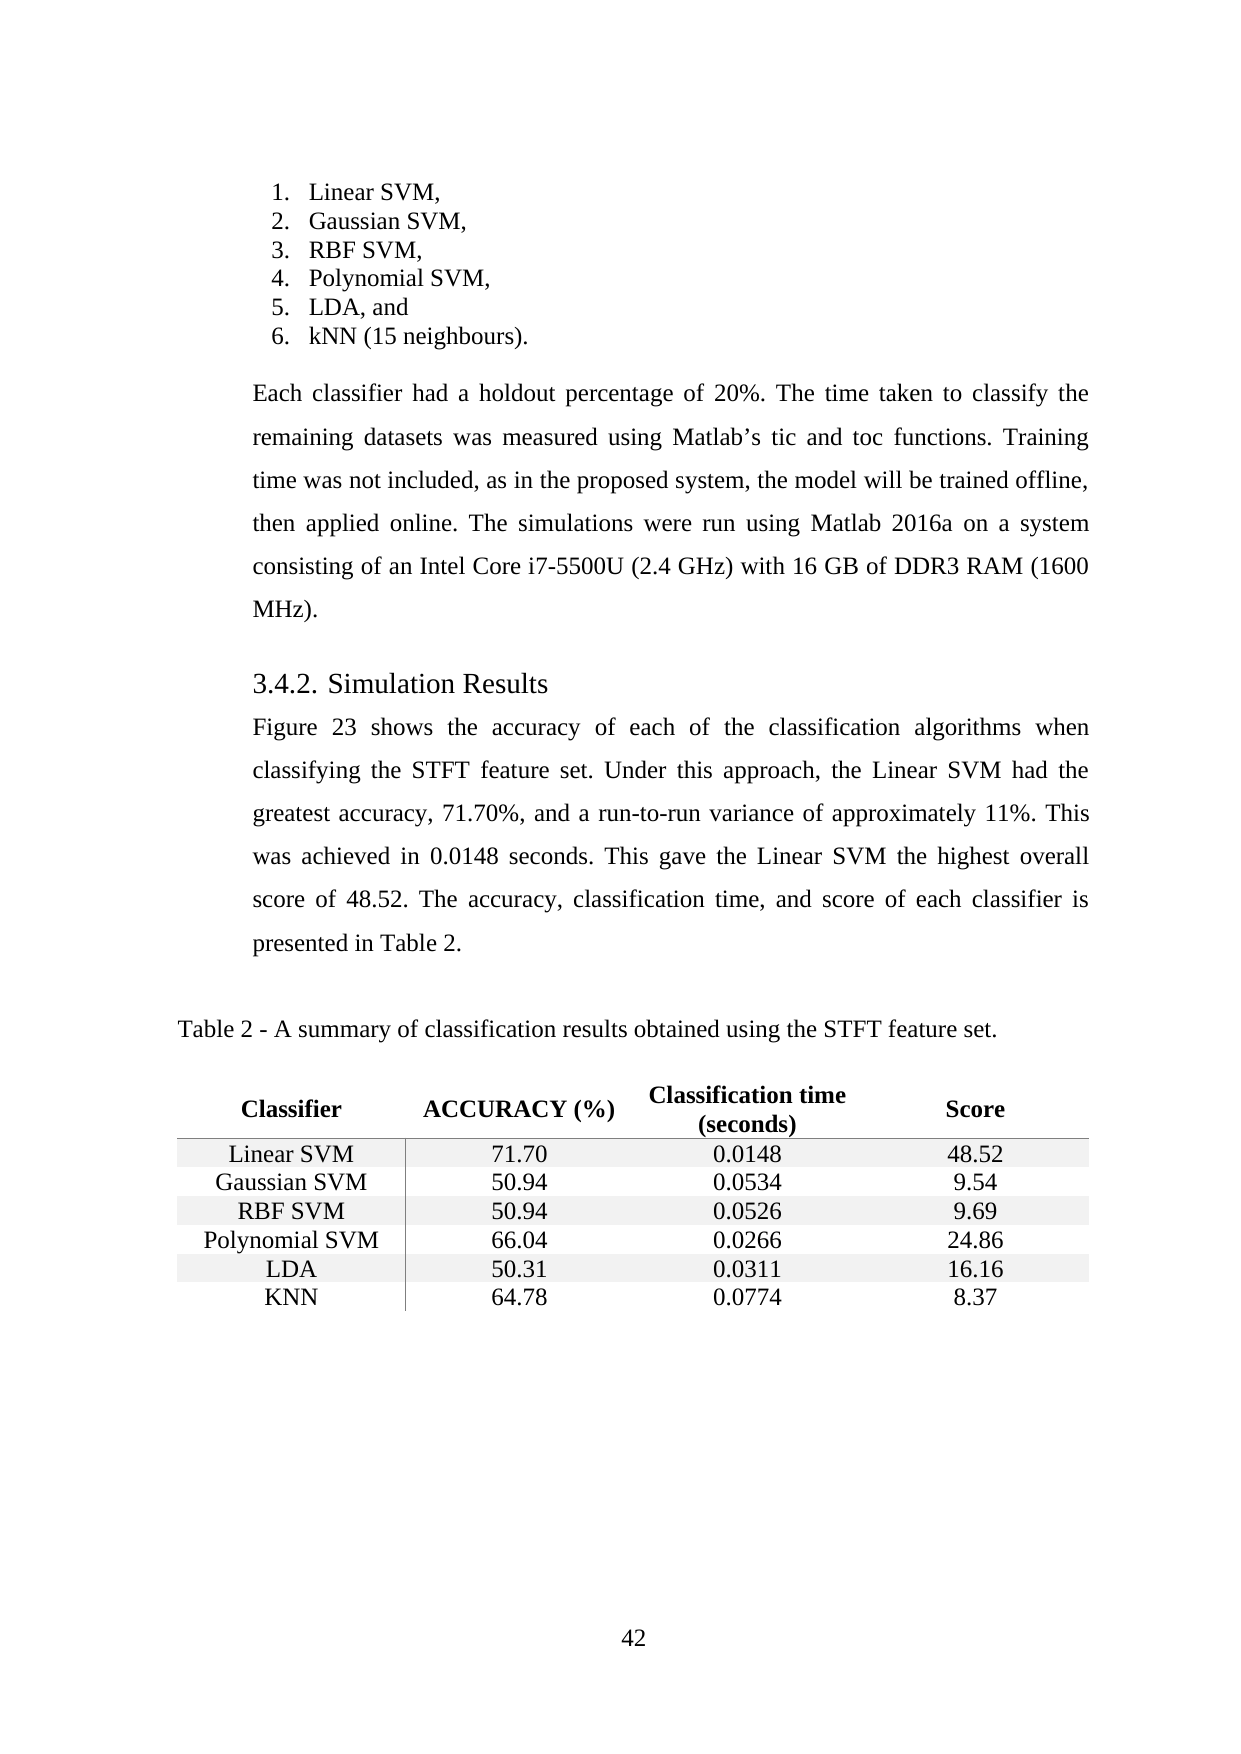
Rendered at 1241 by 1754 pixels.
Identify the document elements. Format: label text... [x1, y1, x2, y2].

table_header Score [861, 1080, 1089, 1138]
table_cell 66.04 [406, 1225, 633, 1254]
table_cell 50.94 [406, 1196, 633, 1225]
table_cell 9.54 [861, 1168, 1089, 1196]
table_cell 48.52 [861, 1139, 1089, 1167]
list Linear SVM, [271, 177, 1090, 206]
table_cell 50.31 [406, 1254, 633, 1282]
table_cell Polynomial SVM [177, 1225, 405, 1254]
table_header Classifier [177, 1080, 405, 1138]
list kNN (15 neighbours). [271, 321, 1090, 350]
text Figure 23 shows the accuracy of each of the classification algorithms when classifying the STFT feature set. Under this approach, the Linear SVM had the greatest accuracy, 71.70%, and a run-to-run variance of approximately 11%. This was achieved in 0.0148 seconds. This gave the Linear SVM the highest overall score of 48.52. The accuracy, classification time, and score of each classifier is presented in Table 2. [252, 712, 1090, 956]
table_cell 64.78 [406, 1283, 633, 1311]
table_cell RBF SVM [177, 1196, 405, 1225]
table_cell 0.0774 [633, 1283, 861, 1311]
table_cell kNN [177, 1283, 405, 1311]
table_cell 24.86 [861, 1225, 1089, 1254]
table_cell 0.0534 [633, 1168, 861, 1196]
table_cell 0.0311 [633, 1254, 861, 1282]
text Each classifier had a holdout percentage of 20%. The time taken to classify the remaining datasets was measured using Matlab’s tic and toc functions. Training time was not included, as in the proposed system, the model will be trained offline, then applied online. The simulations were run using Matlab 2016a on a system consisting of an Intel Core i7-5500U (2.4 GHz) with 16 GB of DDR3 RAM (1600 MHz). [252, 378, 1090, 623]
text Table 2 - A summary of classification results obtained using the STFT feature set. [177, 1014, 1090, 1043]
table_cell 0.0148 [633, 1139, 861, 1167]
list LDA, and [271, 292, 1090, 321]
table_cell Linear SVM [177, 1139, 405, 1167]
table_cell 0.0526 [633, 1196, 861, 1225]
table_header Classification time (seconds) [633, 1080, 861, 1138]
subtitle Simulation Results [252, 666, 1090, 699]
table_cell 16.16 [861, 1254, 1089, 1282]
list Polynomial SVM, [271, 263, 1090, 292]
table_cell 9.69 [861, 1196, 1089, 1225]
table_cell LDA [177, 1254, 405, 1282]
list RBF SVM, [271, 235, 1090, 263]
table_header Accuracy (%) [405, 1080, 633, 1138]
table_cell 50.94 [406, 1168, 633, 1196]
table_cell 8.37 [861, 1283, 1089, 1311]
table_cell Gaussian SVM [177, 1168, 405, 1196]
list Gaussian SVM, [271, 206, 1090, 235]
table_cell 71.70 [406, 1139, 633, 1167]
table_cell 0.0266 [633, 1225, 861, 1254]
